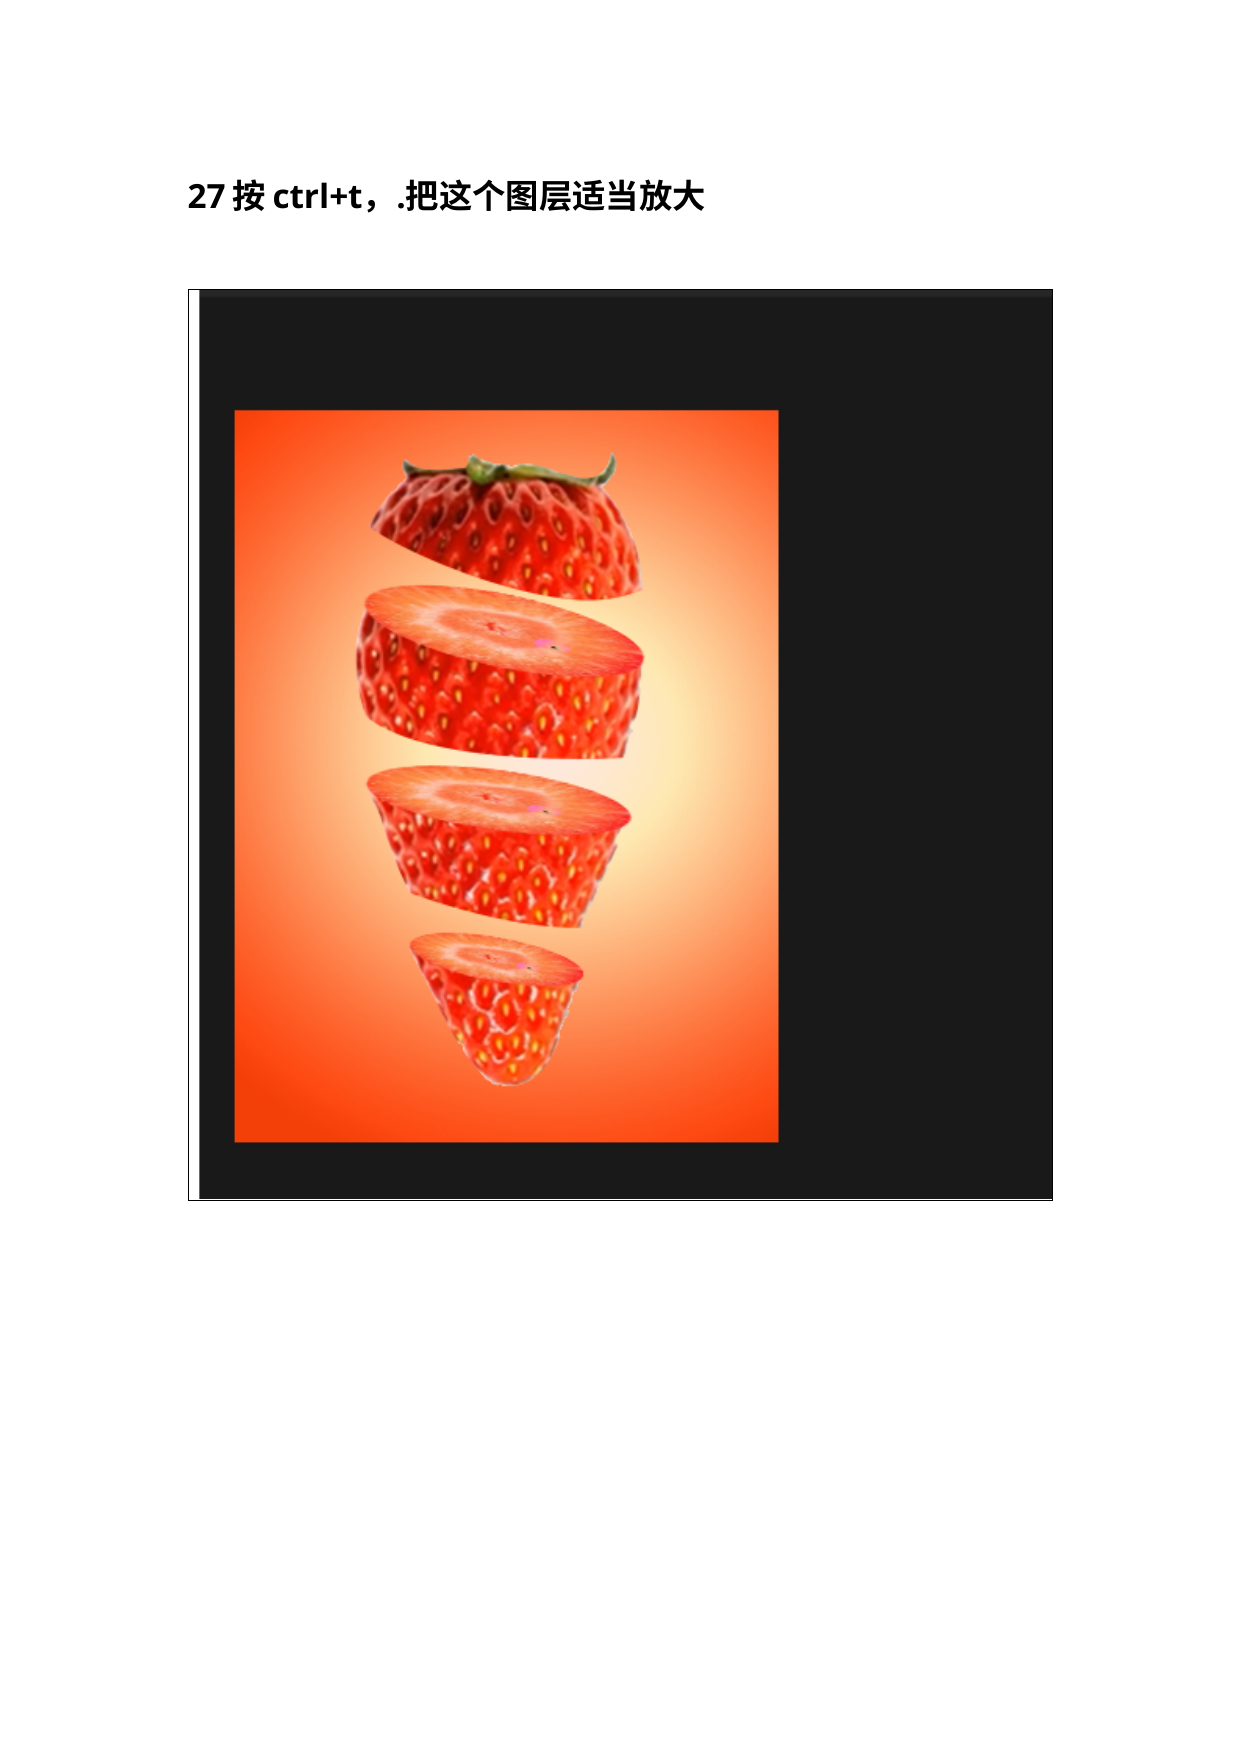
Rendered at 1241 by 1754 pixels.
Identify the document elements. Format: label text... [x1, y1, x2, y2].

picture [199, 290, 1053, 1199]
table_header [189, 290, 1052, 1200]
subtitle 27按ctrl+t，.把这个图层适当放大 [187, 162, 1053, 227]
